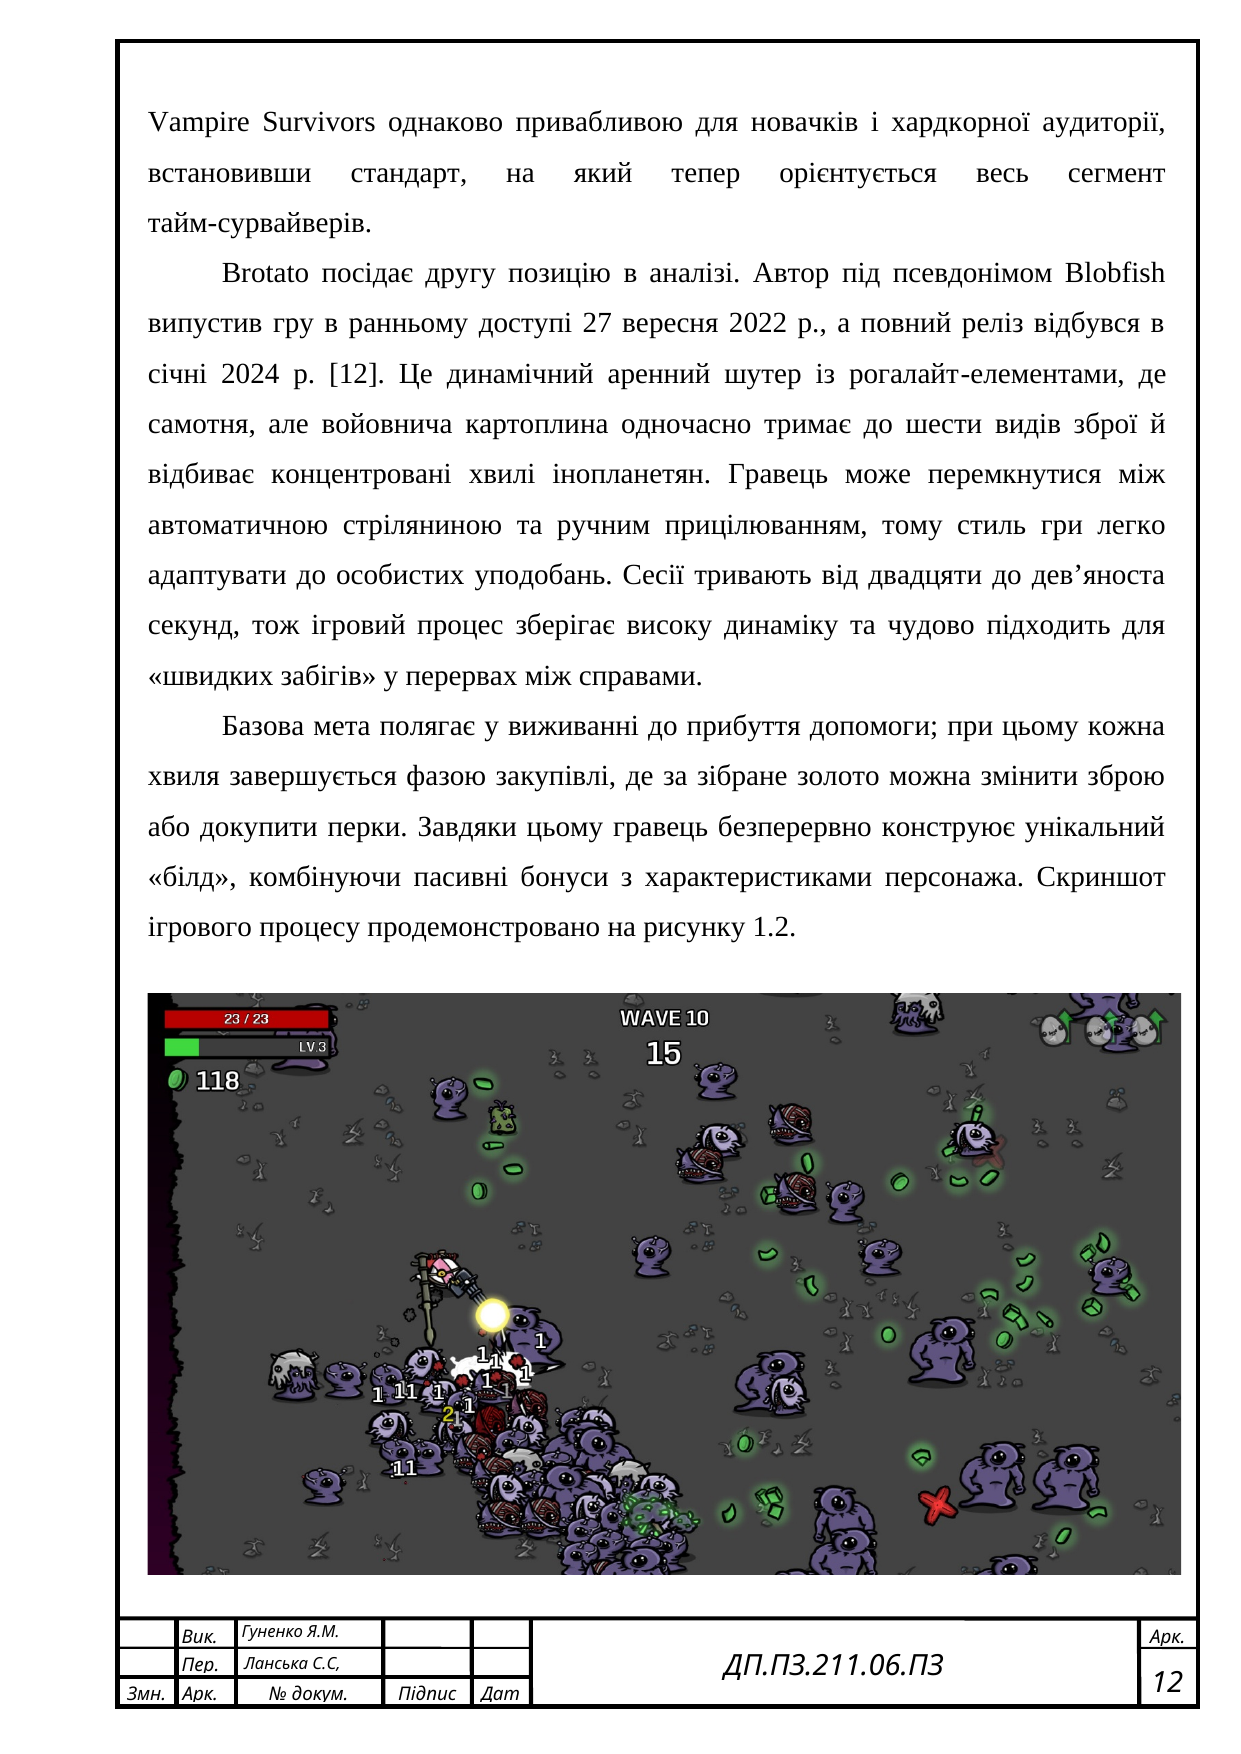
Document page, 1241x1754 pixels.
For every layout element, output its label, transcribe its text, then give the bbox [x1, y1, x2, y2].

text Базова мета полягає у виживанні до прибуття допомоги; при цьому кожна хвиля завершується фазою закупівлі, де за зібране золото можна змінити зброю або докупити перки. Завдяки цьому гравець безперервно конструює унікальний «білд», комбінуючи пасивні бонуси з характеристиками персонажа. Скриншот ігрового процесу продемонстровано на рисунку 1.2. [148, 708, 1166, 943]
text Brotato посідає другу позицію в аналізі. Автор під псевдонімом Blobfish випустив гру в ранньому доступі 27 вересня 2022 р., а повний реліз відбувся в січні 2024 р. [12]. Це динамічний аренний шутер із рогалайт‑елементами, де самотня, але войовнича картоплина одночасно тримає до шести видів зброї й відбиває концентровані хвилі інопланетян. Гравець може перемкнутися між автоматичною стріляниною та ручним прицілюванням, тому стиль гри легко адаптувати до особистих уподобань. Сесії тривають від двадцяти до дев’яноста секунд, тож ігровий процес зберігає високу динаміку та чудово підходить для «швидких забігів» у перервах між справами. [148, 255, 1166, 691]
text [148, 104, 1166, 238]
picture [147, 993, 1182, 1575]
